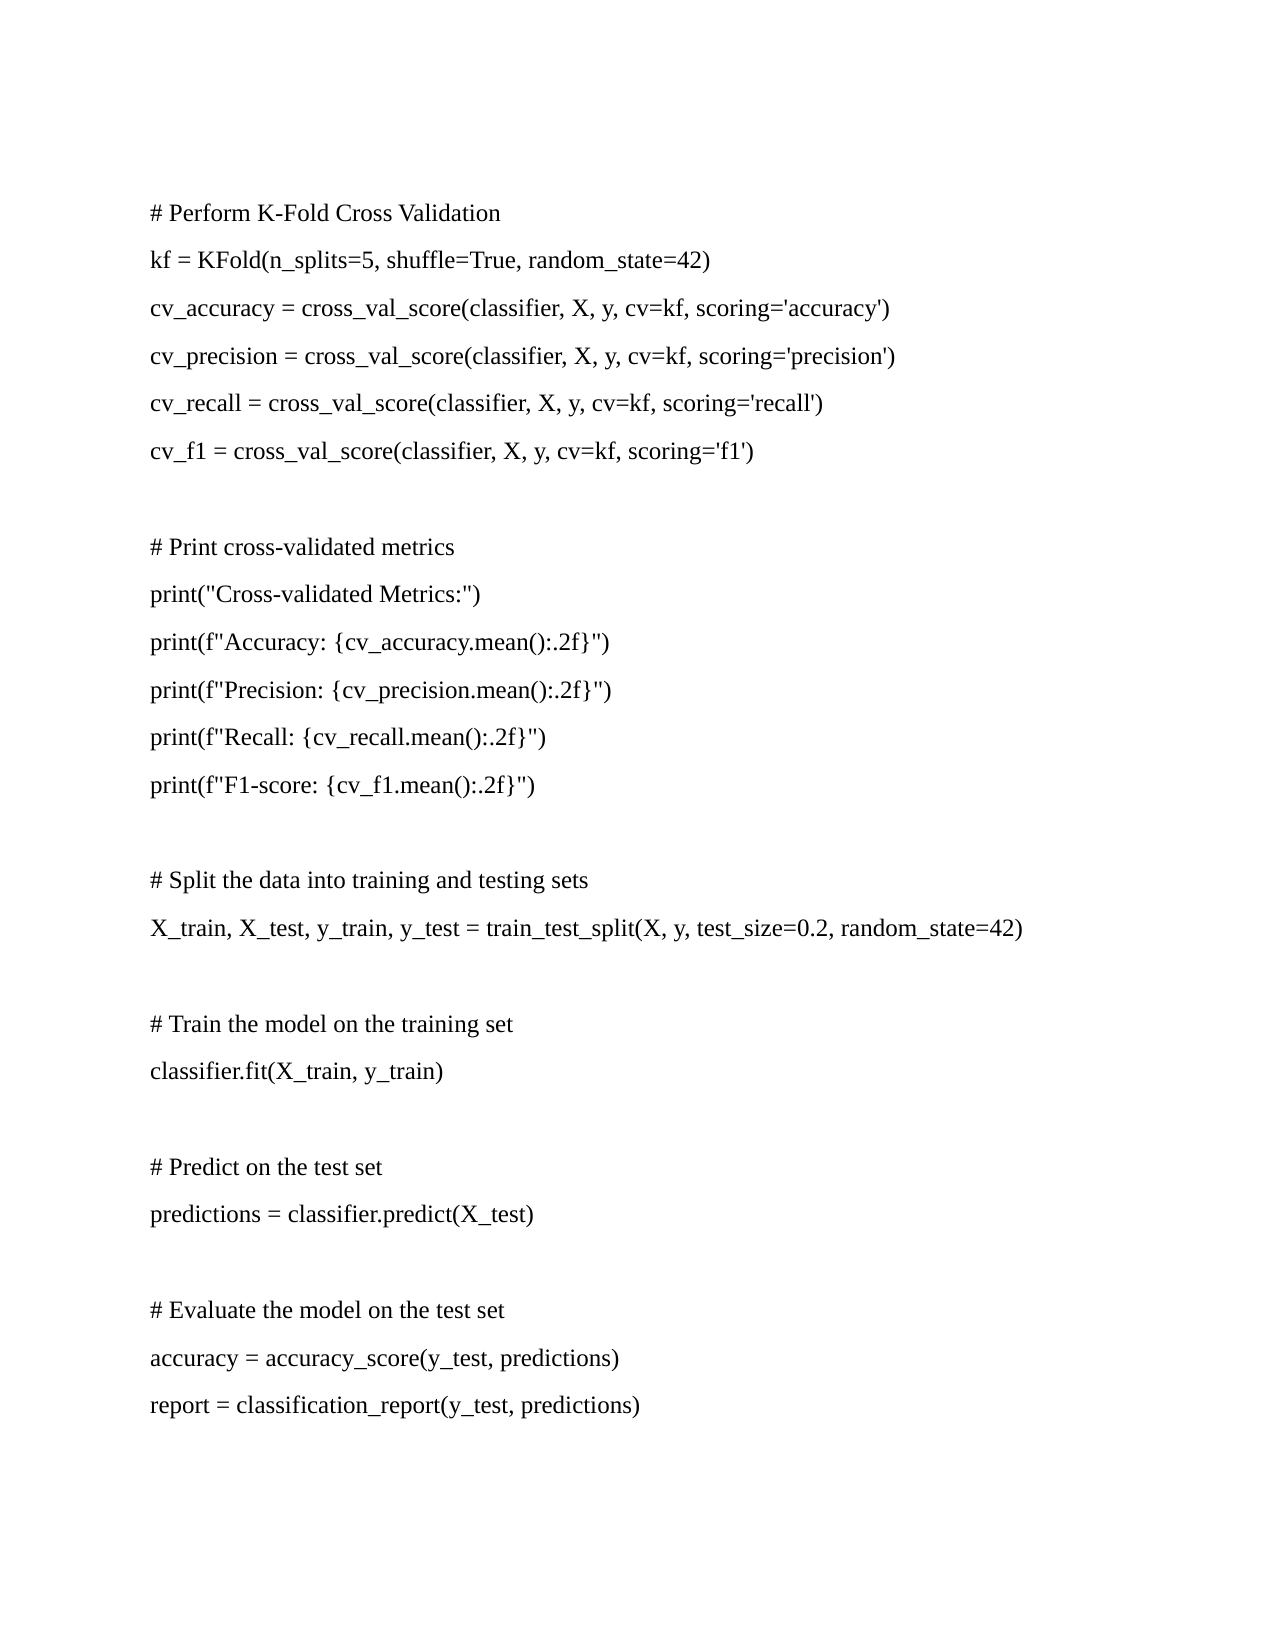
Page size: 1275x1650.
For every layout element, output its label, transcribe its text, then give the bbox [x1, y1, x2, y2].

text # Predict on the test set [150, 1152, 1125, 1181]
text cv_recall = cross_val_score(classifier, X, y, cv=kf, scoring='recall') [150, 388, 1125, 417]
text # Train the model on the training set [150, 1009, 1125, 1037]
text cv_f1 = cross_val_score(classifier, X, y, cv=kf, scoring='f1') [150, 436, 1125, 465]
text classifier.fit(X_train, y_train) [150, 1056, 1125, 1085]
text # Print cross-validated metrics [150, 532, 1125, 560]
text print(f"Accuracy: {cv_accuracy.mean():.2f}") [150, 627, 1125, 656]
text print(f"Recall: {cv_recall.mean():.2f}") [150, 722, 1125, 751]
text X_train, X_test, y_train, y_test = train_test_split(X, y, test_size=0.2, random_state=42) [150, 913, 1125, 942]
text # Evaluate the model on the test set [150, 1295, 1125, 1324]
text predictions = classifier.predict(X_test) [150, 1199, 1125, 1228]
text print("Cross-validated Metrics:") [150, 579, 1125, 608]
text accuracy = accuracy_score(y_test, predictions) [150, 1343, 1125, 1371]
text report = classification_report(y_test, predictions) [150, 1390, 1125, 1419]
text kf = KFold(n_splits=5, shuffle=True, random_state=42) [150, 245, 1125, 274]
text cv_precision = cross_val_score(classifier, X, y, cv=kf, scoring='precision') [150, 341, 1125, 369]
text print(f"Precision: {cv_precision.mean():.2f}") [150, 675, 1125, 703]
text # Split the data into training and testing sets [150, 866, 1125, 894]
text print(f"F1-score: {cv_f1.mean():.2f}") [150, 770, 1125, 799]
text # Perform K-Fold Cross Validation [150, 198, 1125, 226]
text cv_accuracy = cross_val_score(classifier, X, y, cv=kf, scoring='accuracy') [150, 293, 1125, 322]
